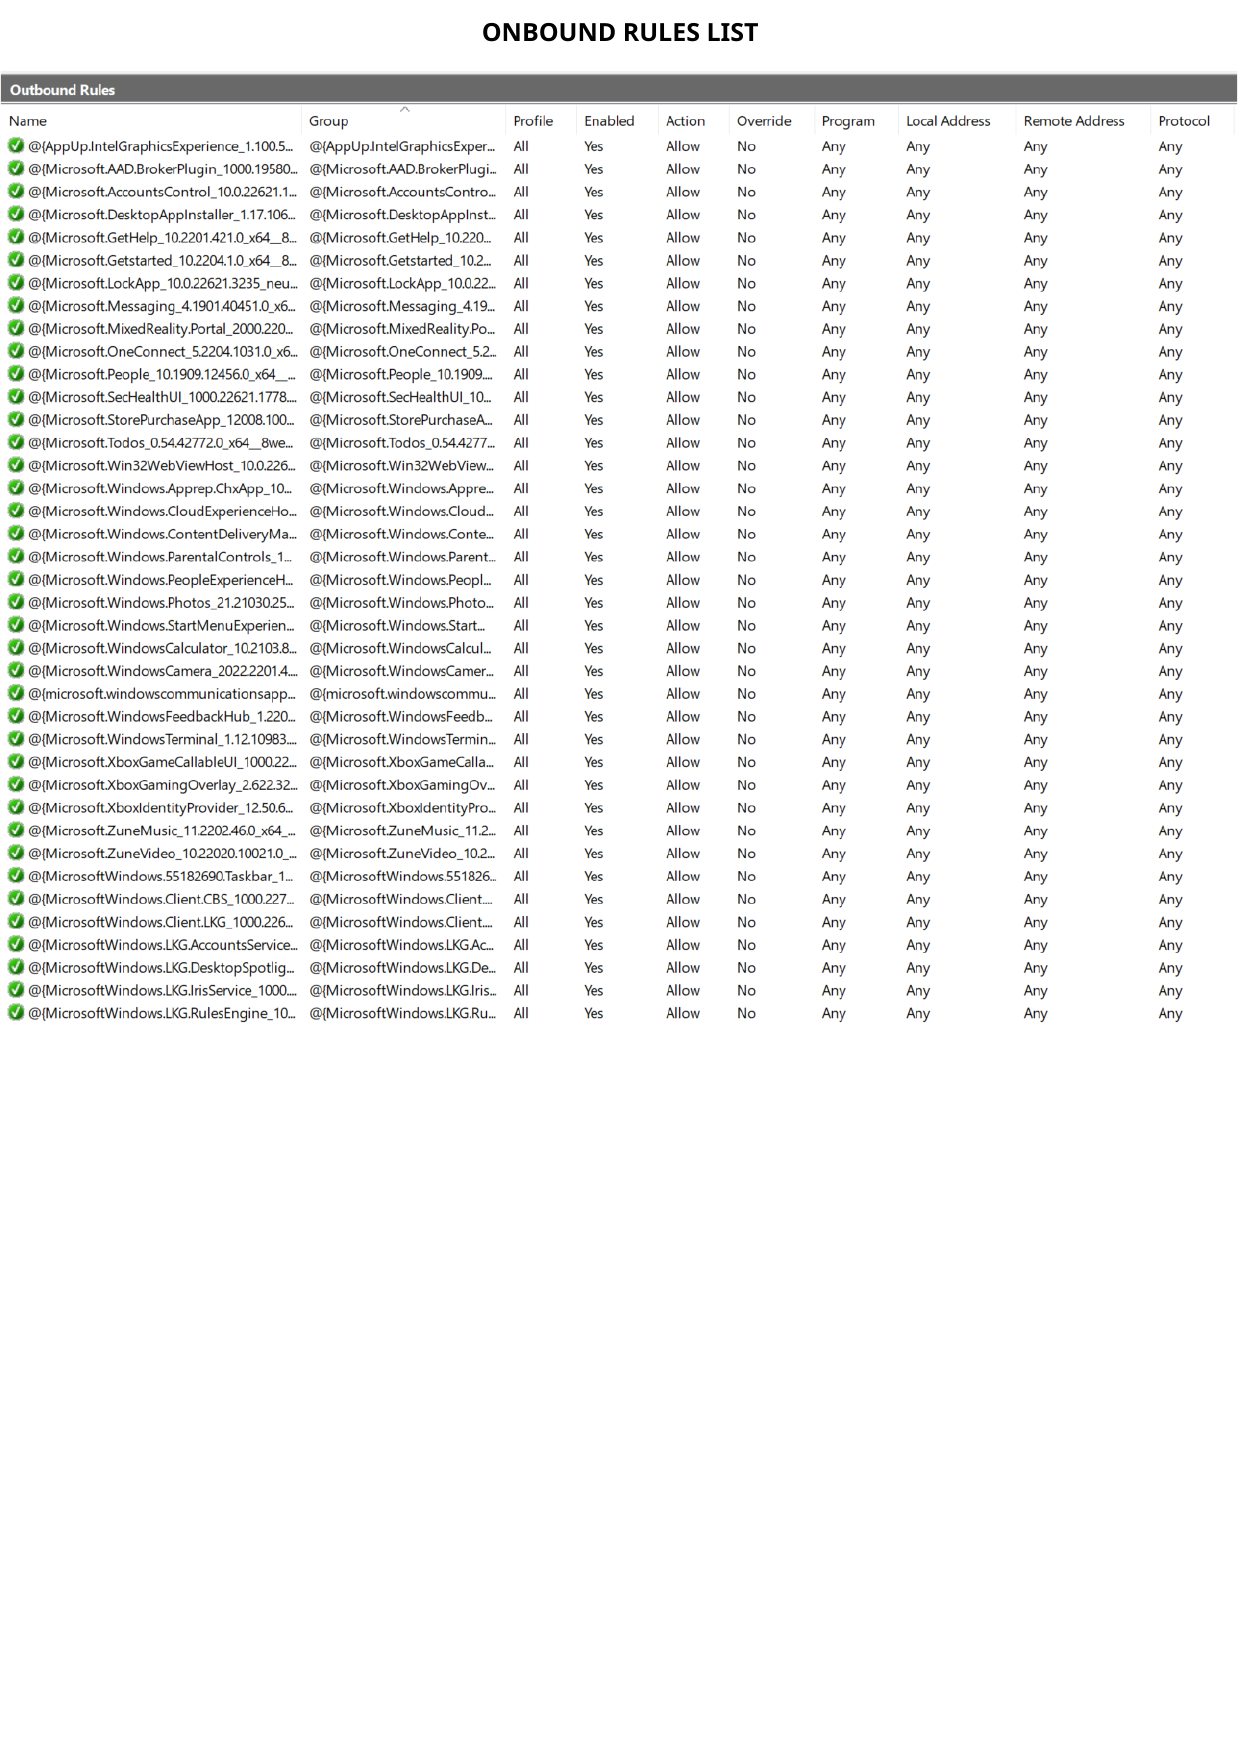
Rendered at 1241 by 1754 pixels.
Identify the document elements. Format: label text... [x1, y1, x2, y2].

picture [0, 71, 1238, 1026]
text ONBOUND RULES LIST [150, 15, 1090, 49]
